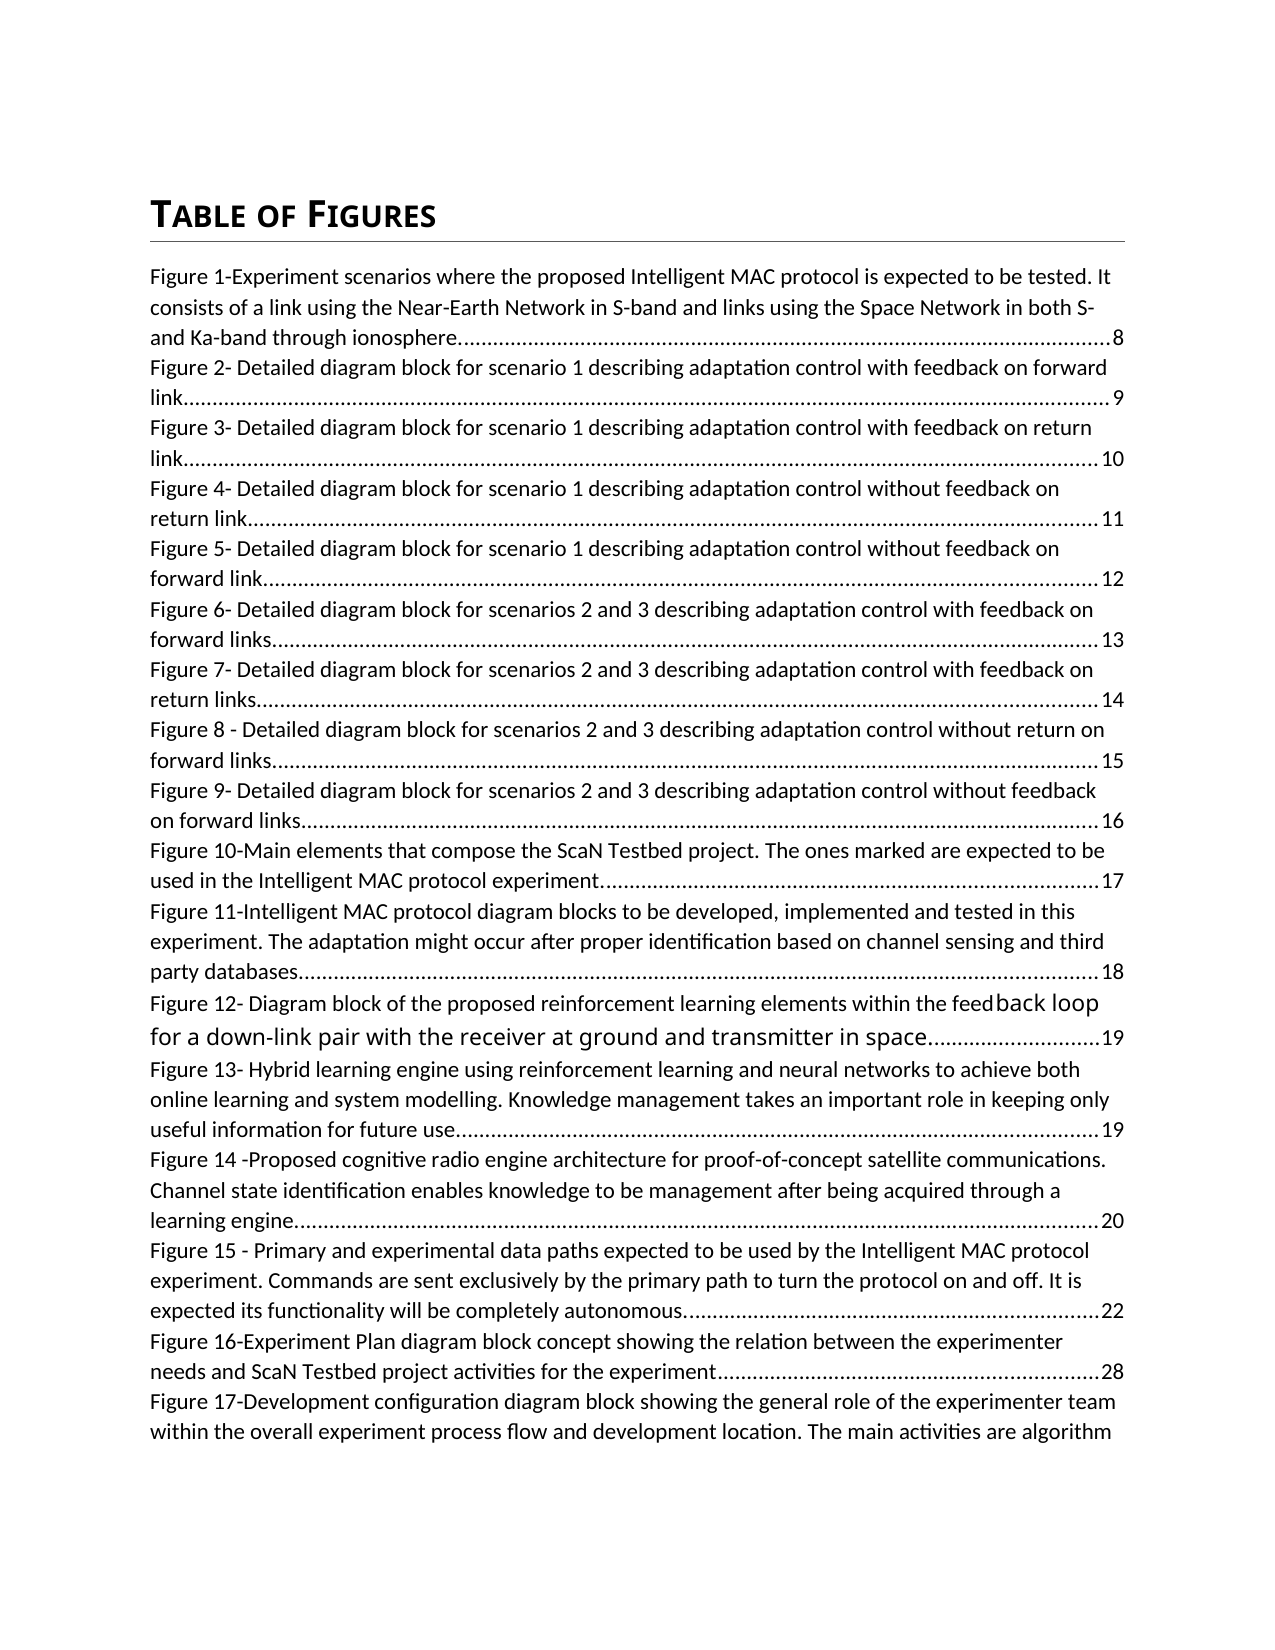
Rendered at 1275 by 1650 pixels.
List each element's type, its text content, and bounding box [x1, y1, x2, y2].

text Figure 8 - Detailed diagram block for scenarios 2 and 3 describing adaptation control without return on forward links. 15 [150, 716, 1125, 774]
text Figure 16-Experiment Plan diagram block concept showing the relation between the experimenter needs and ScaN Testbed project activities for the experiment 28 [150, 1327, 1125, 1385]
text Figure 14 -Proposed cognitive radio engine architecture for proof-of-concept satellite communications. Channel state identification enables knowledge to be management after being acquired through a learning engine. 20 [150, 1146, 1125, 1234]
text Figure 9- Detailed diagram block for scenarios 2 and 3 describing adaptation control without feedback on forward links. 16 [150, 776, 1125, 834]
text Figure 10-Main elements that compose the ScaN Testbed project. The ones marked are expected to be used in the Intelligent MAC protocol experiment. 17 [150, 836, 1125, 894]
text Figure 2- Detailed diagram block for scenario 1 describing adaptation control with feedback on forward link. 9 [150, 353, 1125, 411]
text Figure 6- Detailed diagram block for scenarios 2 and 3 describing adaptation control with feedback on forward links. 13 [150, 595, 1125, 653]
text Figure 15 - Primary and experimental data paths expected to be used by the Intelligent MAC protocol experiment. Commands are sent exclusively by the primary path to turn the protocol on and off. It is expected its functionality will be completely autonomous. 22 [150, 1236, 1125, 1324]
text Figure 1-Experiment scenarios where the proposed Intelligent MAC protocol is expected to be tested. It consists of a link using the Near-Earth Network in S-band and links using the Space Network in both S- and Ka-band through ionosphere. 8 [150, 262, 1125, 351]
text Figure 3- Detailed diagram block for scenario 1 describing adaptation control with feedback on return link. 10 [150, 413, 1125, 472]
text Figure 13- Hybrid learning engine using reinforcement learning and neural networks to achieve both online learning and system modelling. Knowledge management takes an important role in keeping only useful information for future use. 19 [150, 1055, 1125, 1143]
text Figure 4- Detailed diagram block for scenario 1 describing adaptation control without feedback on return link. 11 [150, 474, 1125, 532]
text Figure 12- Diagram block of the proposed reinforcement learning elements within the feedback loop for a down-link pair with the receiver at ground and transmitter in space. 19 [150, 987, 1125, 1052]
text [150, 1387, 1125, 1445]
text Figure 5- Detailed diagram block for scenario 1 describing adaptation control without feedback on forward link. 12 [150, 534, 1125, 592]
text Figure 7- Detailed diagram block for scenarios 2 and 3 describing adaptation control with feedback on return links. 14 [150, 655, 1125, 713]
text Figure 11-Intelligent MAC protocol diagram blocks to be developed, implemented and tested in this experiment. The adaptation might occur after proper identification based on channel sensing and third party databases. 18 [150, 897, 1125, 985]
subtitle Table of Figures [150, 187, 1125, 241]
